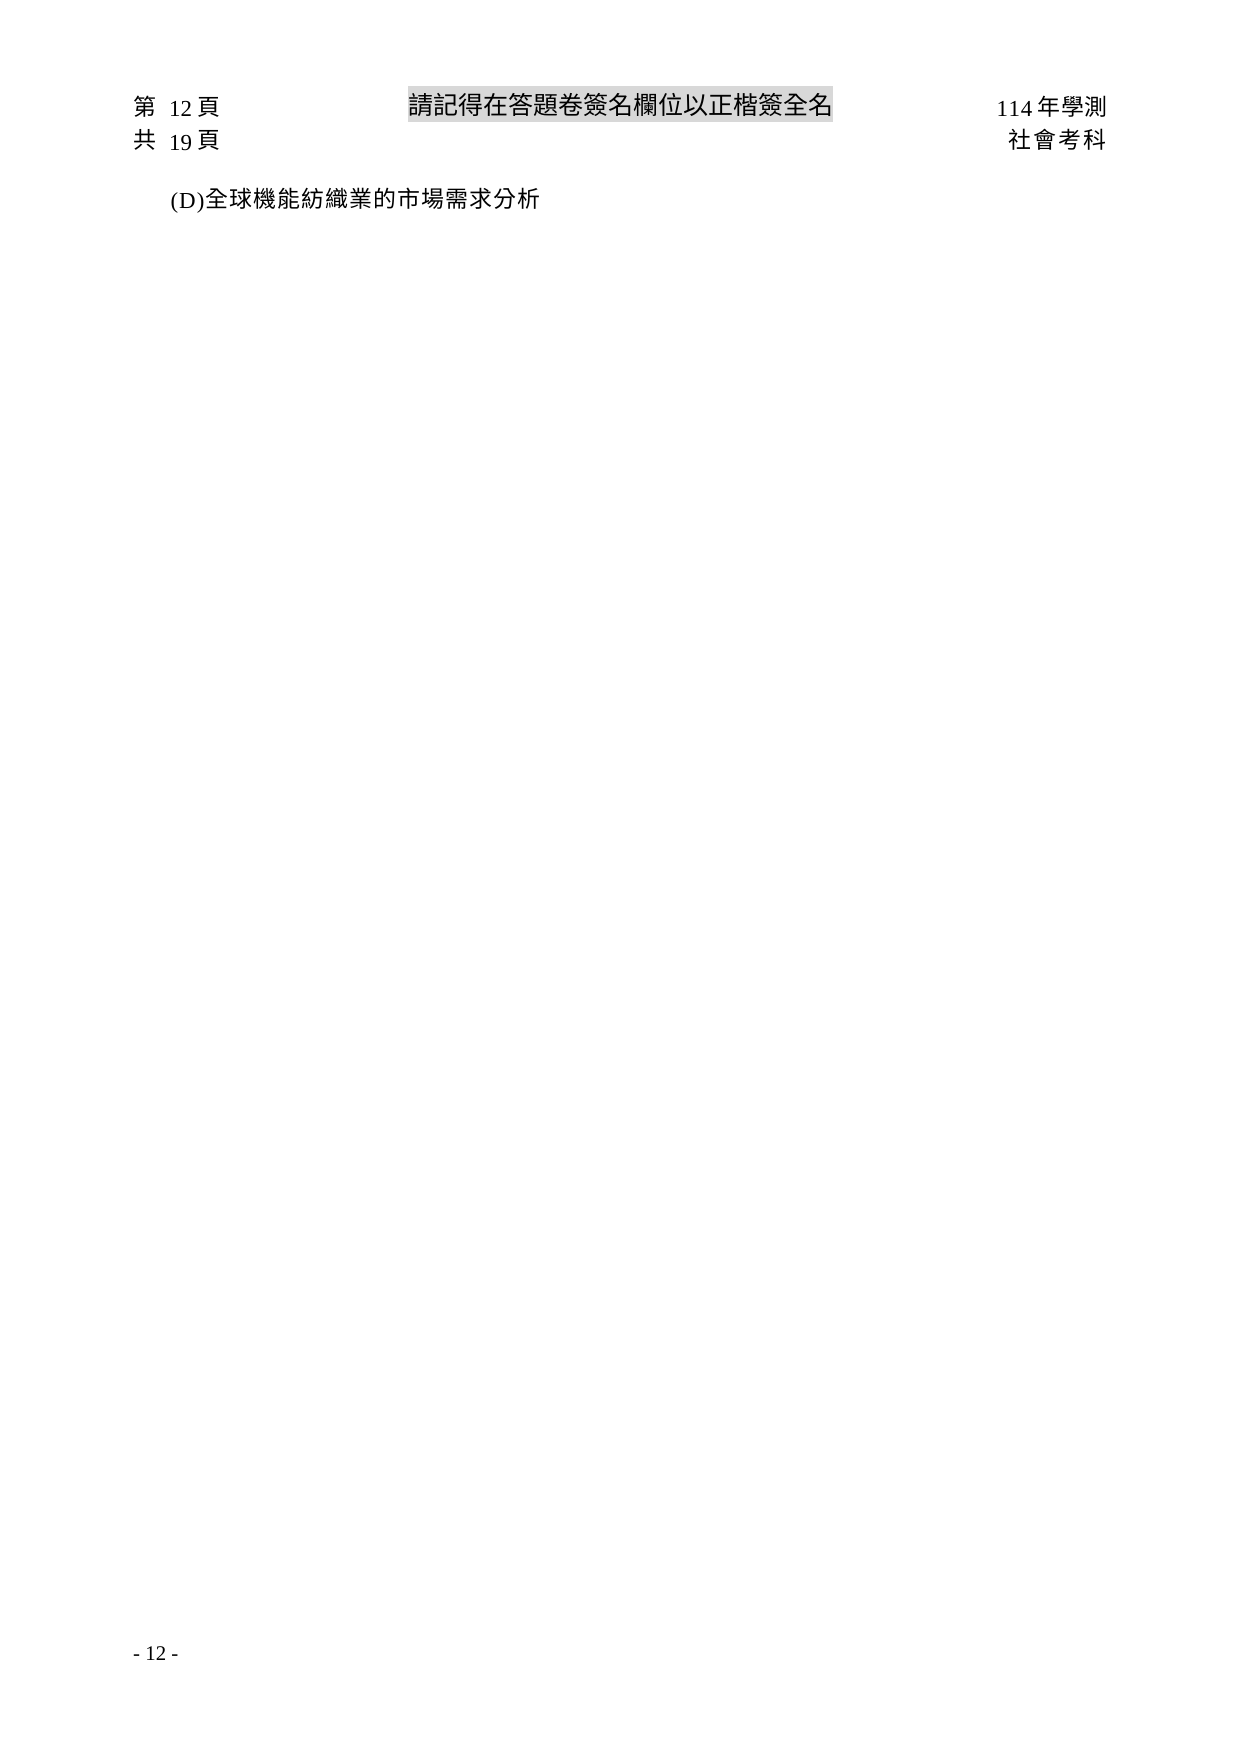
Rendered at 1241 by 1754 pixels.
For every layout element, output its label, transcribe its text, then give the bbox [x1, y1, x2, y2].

text (D)全球機能紡織業的市場需求分析 [170, 177, 1107, 214]
